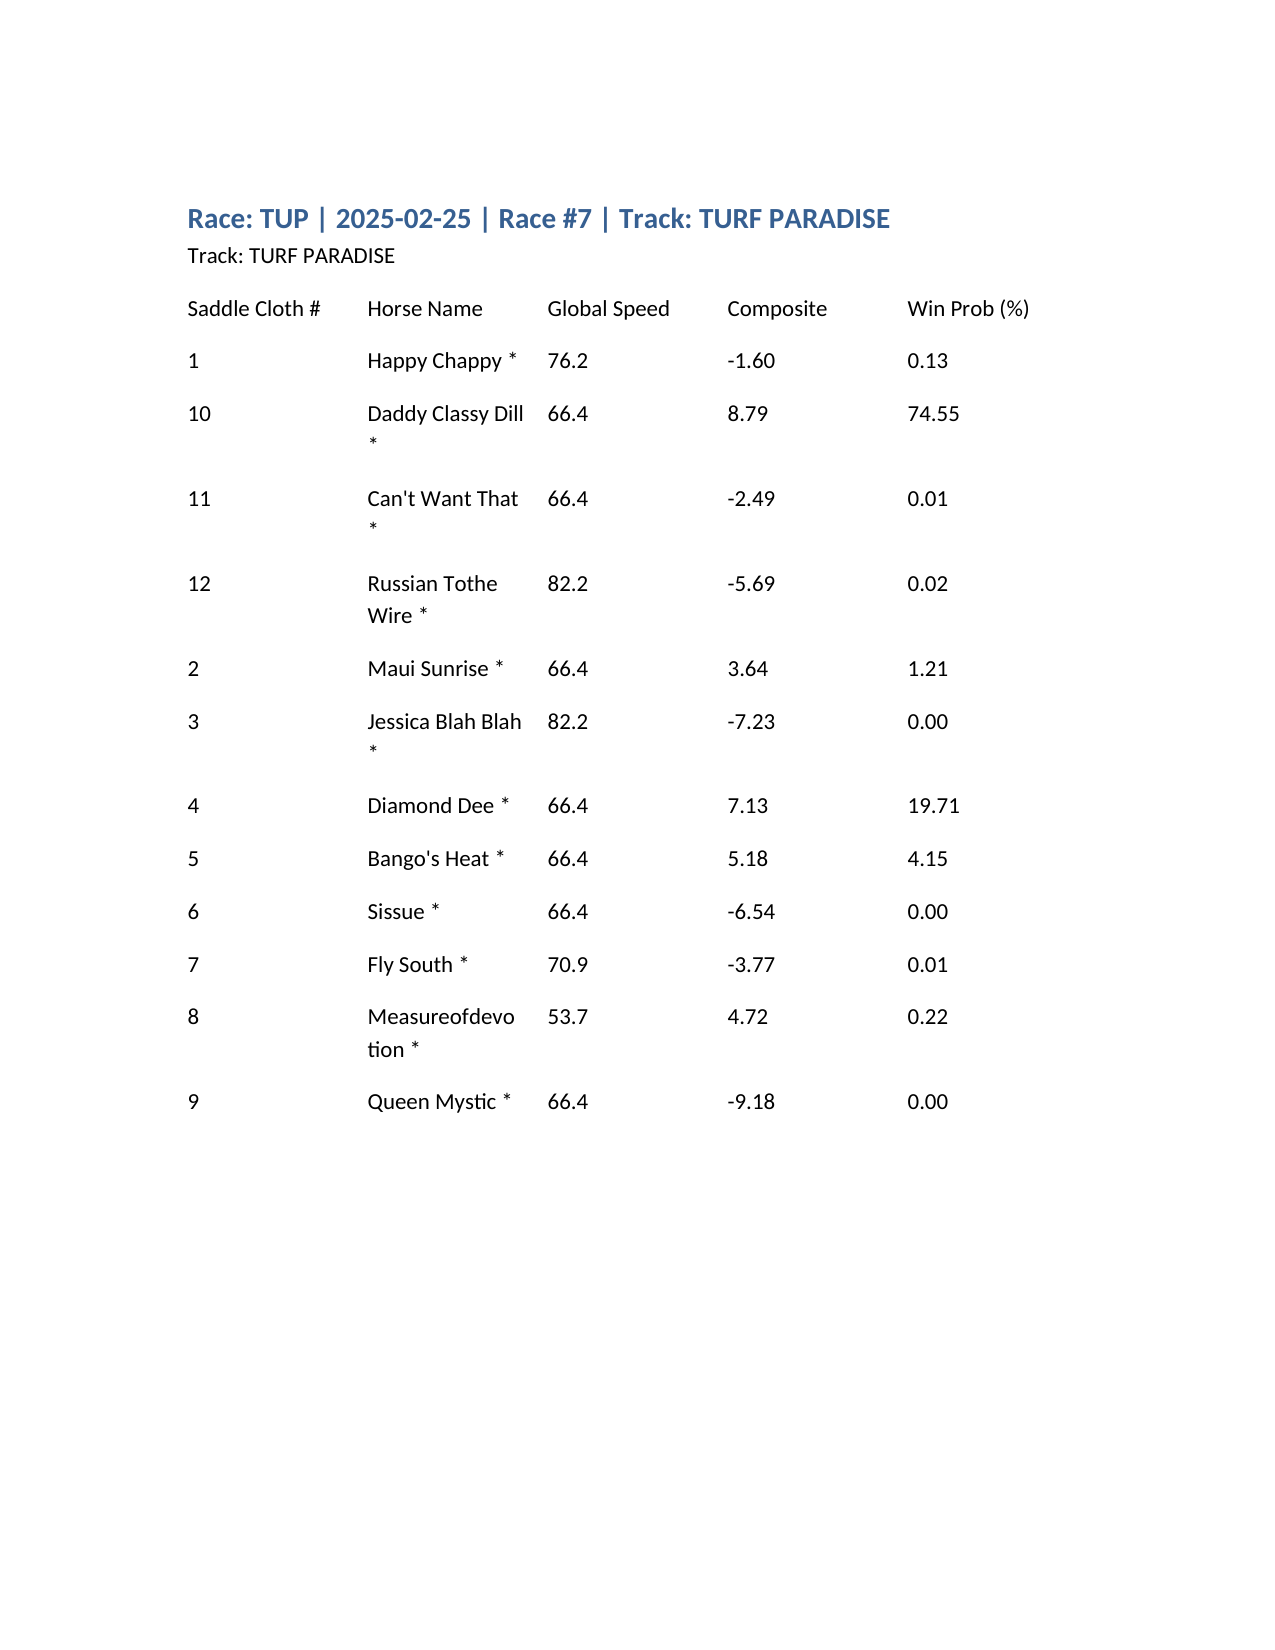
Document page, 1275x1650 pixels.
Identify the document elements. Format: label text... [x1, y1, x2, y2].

subtitle Race: TUP | 2025-02-25 | Race #7 | Track: TURF PARADISE [187, 200, 1087, 236]
text Track: TURF PARADISE [187, 241, 1087, 269]
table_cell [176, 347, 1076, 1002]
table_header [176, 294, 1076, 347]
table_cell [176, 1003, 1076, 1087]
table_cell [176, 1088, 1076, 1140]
